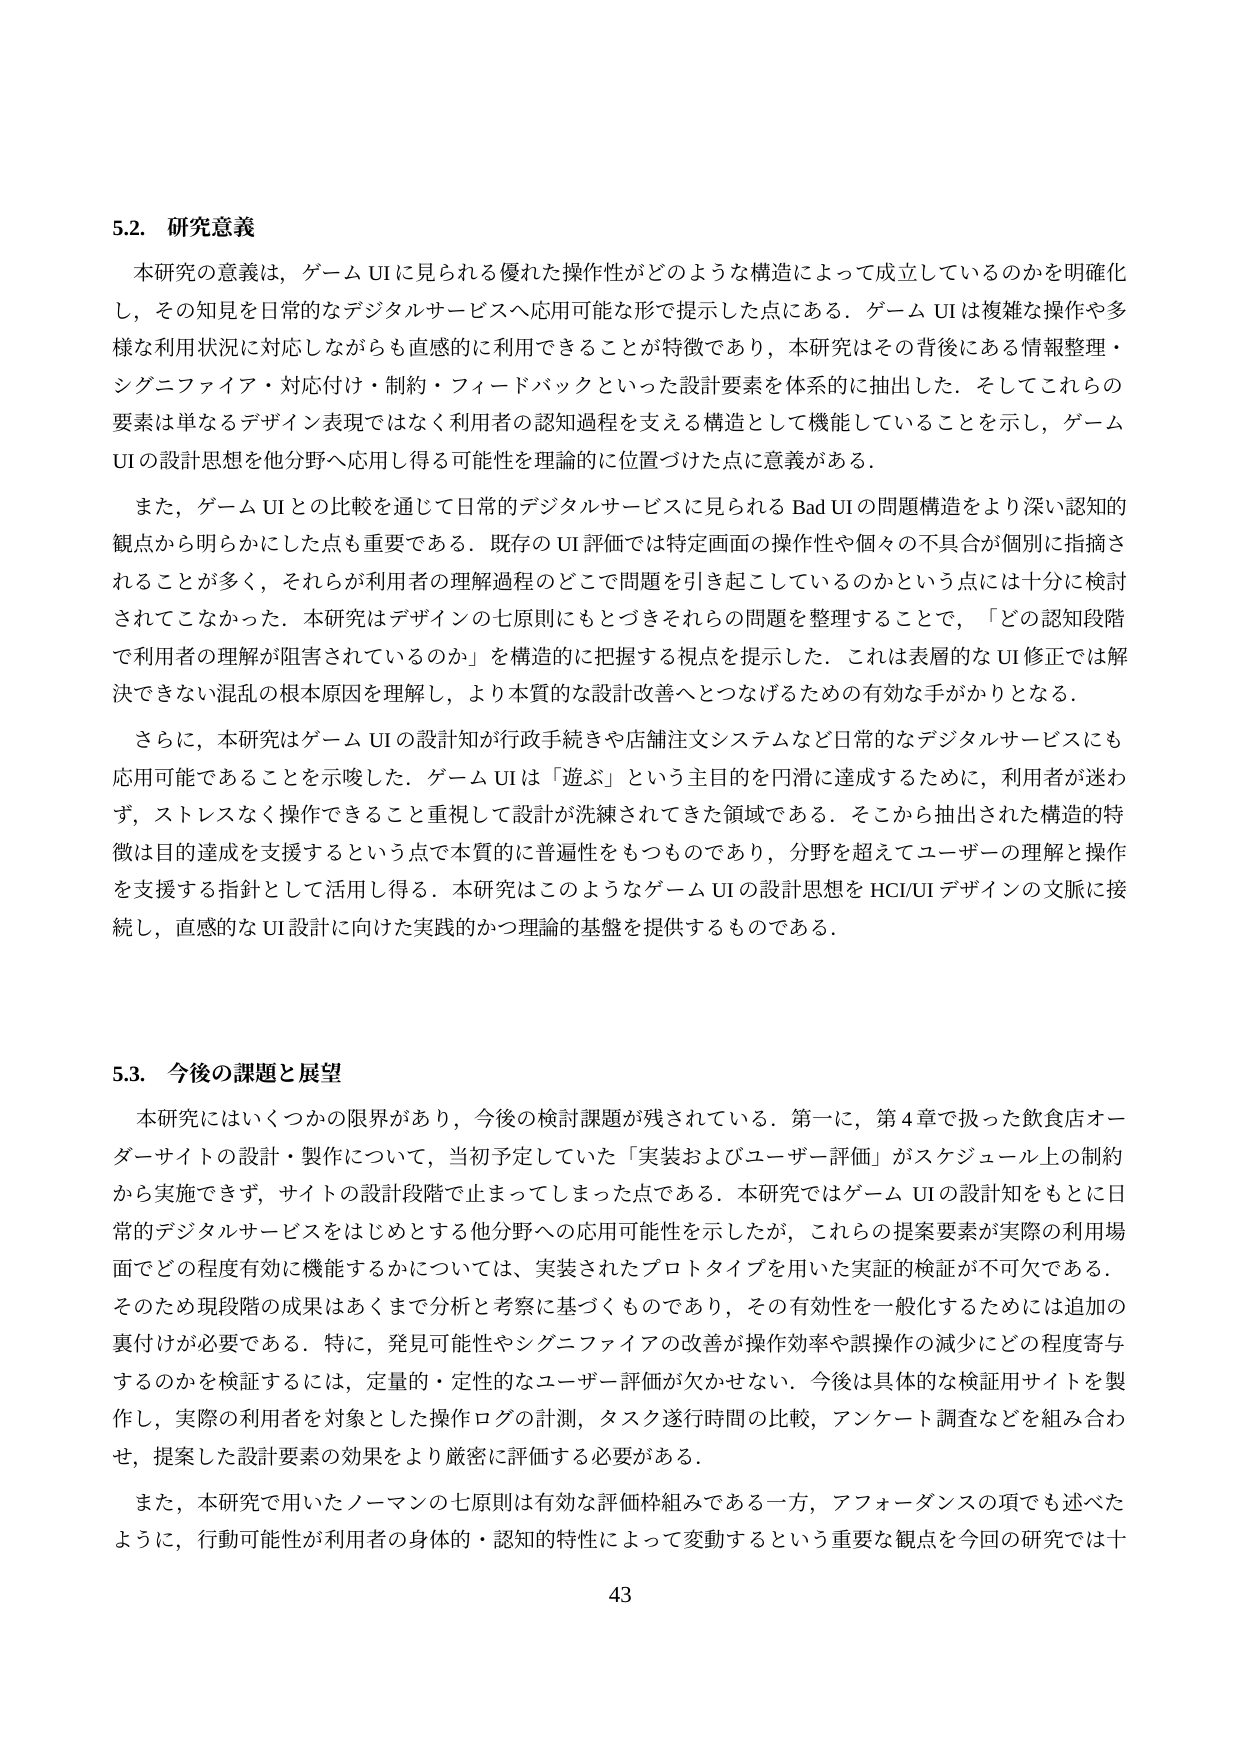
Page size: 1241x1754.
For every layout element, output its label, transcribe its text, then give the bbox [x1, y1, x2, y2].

text 本研究の意義は，ゲームUIに見られる優れた操作性がどのような構造によって成立しているのかを明確化し，その知見を日常的なデジタルサービスへ応用可能な形で提示した点にある．ゲームUIは複雑な操作や多様な利用状況に対応しながらも直感的に利用できることが特徴であり，本研究はその背後にある情報整理・シグニファイア・対応付け・制約・フィードバックといった設計要素を体系的に抽出した．そしてこれらの要素は単なるデザイン表現ではなく利用者の認知過程を支える構造として機能していることを示し，ゲームUIの設計思想を他分野へ応用し得る可能性を理論的に位置づけた点に意義がある． [112, 253, 1128, 478]
text さらに，本研究はゲームUIの設計知が行政手続きや店舗注文システムなど日常的なデジタルサービスにも応用可能であることを示唆した．ゲームUIは「遊ぶ」という主目的を円滑に達成するために，利用者が迷わず，ストレスなく操作できること重視して設計が洗練されてきた領域である．そこから抽出された構造的特徴は目的達成を支援するという点で本質的に普遍性をもつものであり，分野を超えてユーザーの理解と操作を支援する指針として活用し得る．本研究はこのようなゲームUIの設計思想をHCI/UIデザインの文脈に接続し，直感的なUI設計に向けた実践的かつ理論的基盤を提供するものである． [112, 720, 1128, 945]
subtitle 5.3. 今後の課題と展望 [112, 1053, 1128, 1091]
subtitle 5.2. 研究意義 [112, 207, 1128, 245]
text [112, 1482, 1128, 1557]
text また，ゲームUIとの比較を通じて日常的デジタルサービスに見られるBad UIの問題構造をより深い認知的観点から明らかにした点も重要である．既存のUI評価では特定画面の操作性や個々の不具合が個別に指摘されることが多く，それらが利用者の理解過程のどこで問題を引き起こしているのかという点には十分に検討されてこなかった．本研究はデザインの七原則にもとづきそれらの問題を整理することで，「どの認知段階で利用者の理解が阻害されているのか」を構造的に把握する視点を提示した．これは表層的なUI修正では解決できない混乱の根本原因を理解し，より本質的な設計改善へとつなげるための有効な手がかりとなる． [112, 486, 1128, 711]
text 本研究にはいくつかの限界があり，今後の検討課題が残されている．第一に，第4章で扱った飲食店オーダーサイトの設計・製作について，当初予定していた「実装およびユーザー評価」がスケジュール上の制約から実施できず，サイトの設計段階で止まってしまった点である．本研究ではゲームUIの設計知をもとに日常的デジタルサービスをはじめとする他分野への応用可能性を示したが，これらの提案要素が実際の利用場面でどの程度有効に機能するかについては、実装されたプロトタイプを用いた実証的検証が不可欠である．そのため現段階の成果はあくまで分析と考察に基づくものであり，その有効性を一般化するためには追加の裏付けが必要である．特に，発見可能性やシグニファイアの改善が操作効率や誤操作の減少にどの程度寄与するのかを検証するには，定量的・定性的なユーザー評価が欠かせない．今後は具体的な検証用サイトを製作し，実際の利用者を対象とした操作ログの計測，タスク遂行時間の比較，アンケート調査などを組み合わせ，提案した設計要素の効果をより厳密に評価する必要がある． [112, 1099, 1128, 1474]
